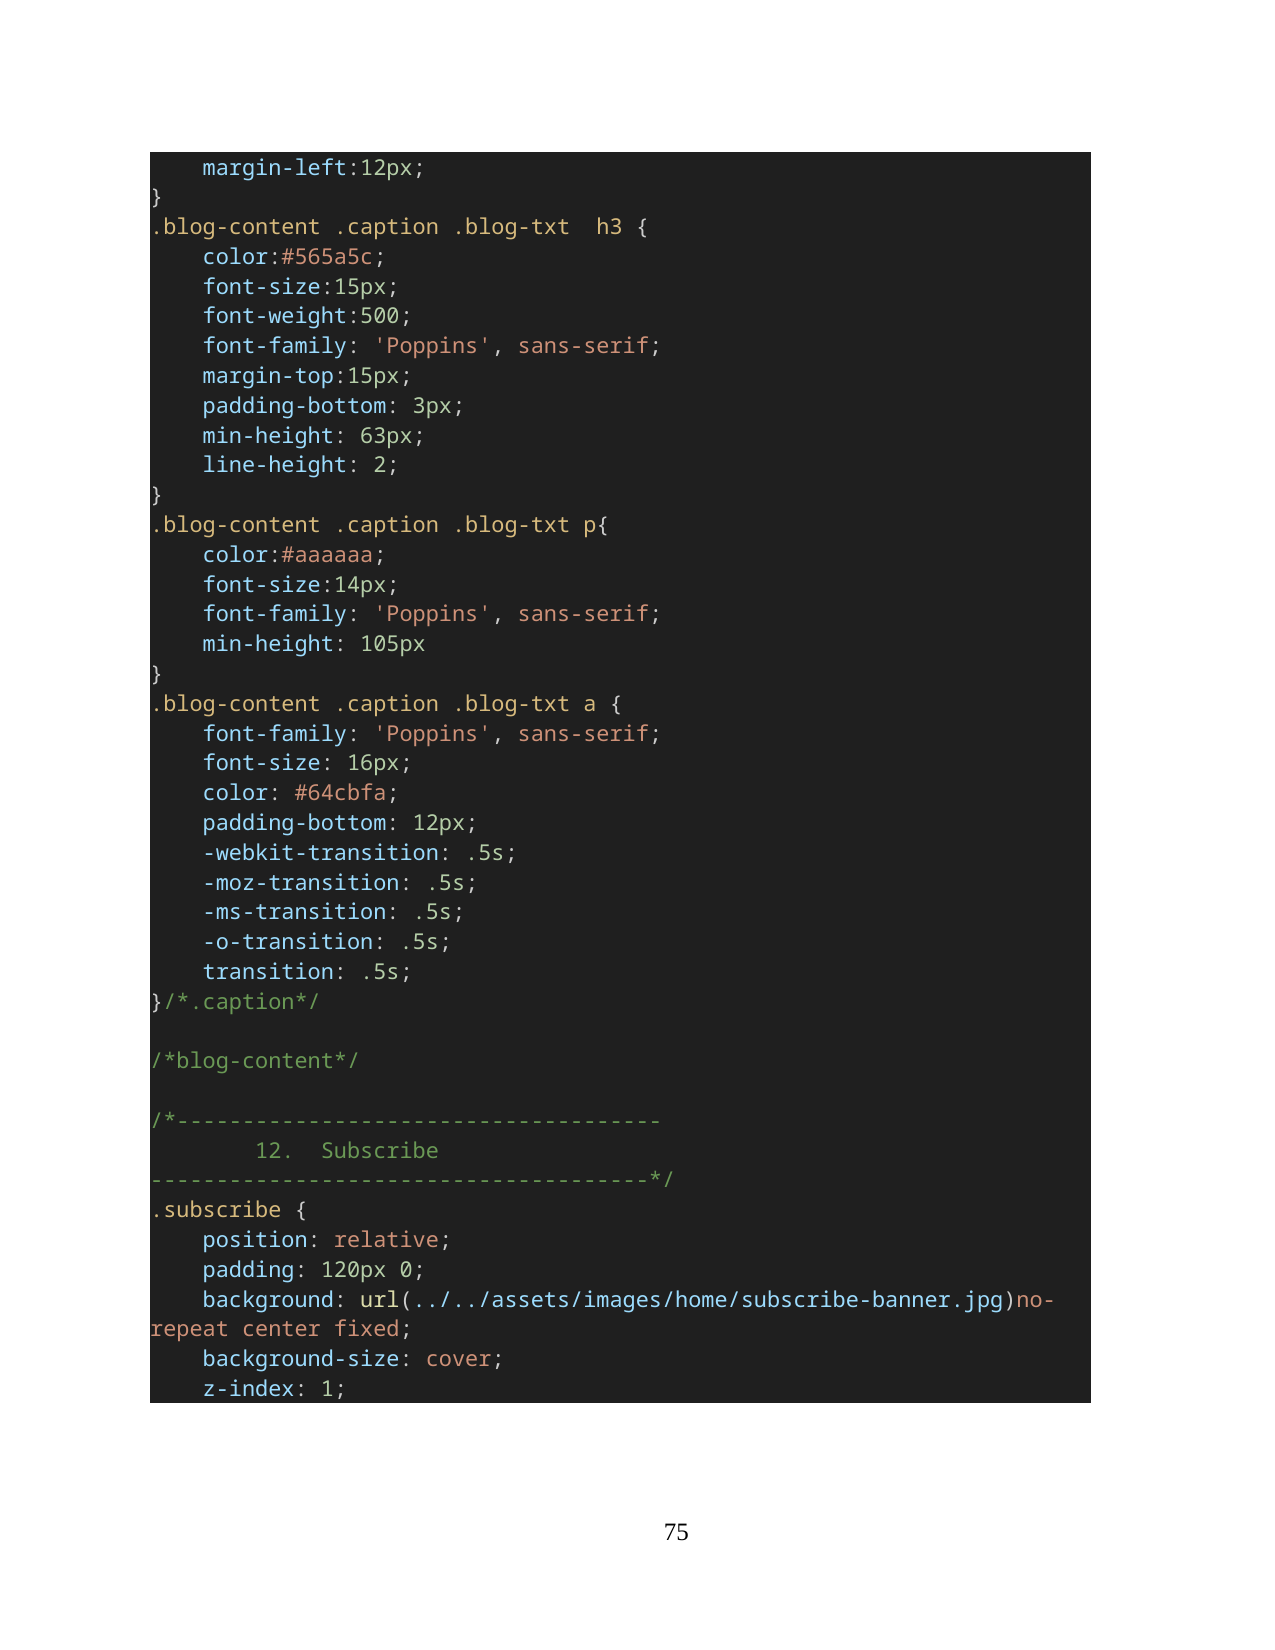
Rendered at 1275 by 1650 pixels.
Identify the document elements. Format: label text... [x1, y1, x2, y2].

text -o-transition: .5s; [150, 926, 1091, 956]
text transition: .5s; [150, 956, 1091, 986]
text padding-bottom: 12px; [150, 807, 1091, 837]
text } [150, 181, 1091, 211]
text .blog-content .caption .blog-txt h3 { [150, 211, 1091, 241]
text font-size:14px; [150, 569, 1091, 598]
text margin-left:12px; [150, 152, 1091, 181]
text font-family: 'Poppins', sans-serif; [150, 330, 1091, 360]
text /*------------------------------------- [150, 1105, 1091, 1135]
text margin-top:15px; [150, 360, 1091, 390]
text color:#aaaaaa; [150, 539, 1091, 569]
text --------------------------------------*/ [150, 1164, 1091, 1194]
text padding-bottom: 3px; [150, 390, 1091, 420]
text z-index: 1; [150, 1373, 1091, 1403]
text -ms-transition: .5s; [150, 896, 1091, 926]
text padding: 120px 0; [150, 1254, 1091, 1284]
text font-weight:500; [150, 301, 1091, 330]
text .blog-content .caption .blog-txt a { [150, 688, 1091, 718]
text }/*.caption*/ [150, 986, 1091, 1016]
text font-family: 'Poppins', sans-serif; [150, 718, 1091, 747]
text background: url(../../assets/images/home/subscribe-banner.jpg)no-repeat center fixed; [150, 1284, 1091, 1343]
text -moz-transition: .5s; [150, 867, 1091, 896]
text font-family: 'Poppins', sans-serif; [150, 598, 1091, 628]
text } [150, 479, 1091, 509]
text color:#565a5c; [150, 241, 1091, 271]
text color: #64cbfa; [150, 777, 1091, 807]
text background-size: cover; [150, 1343, 1091, 1373]
text position: relative; [150, 1224, 1091, 1254]
text 12. Subscribe [150, 1135, 1091, 1164]
text -webkit-transition: .5s; [150, 837, 1091, 867]
text min-height: 105px [150, 628, 1091, 658]
text line-height: 2; [150, 449, 1091, 479]
text font-size: 16px; [150, 747, 1091, 777]
text min-height: 63px; [150, 420, 1091, 449]
text } [150, 658, 1091, 688]
text .blog-content .caption .blog-txt p{ [150, 509, 1091, 539]
text font-size:15px; [150, 271, 1091, 301]
text .subscribe { [150, 1194, 1091, 1224]
text /*blog-content*/ [150, 1045, 1091, 1075]
